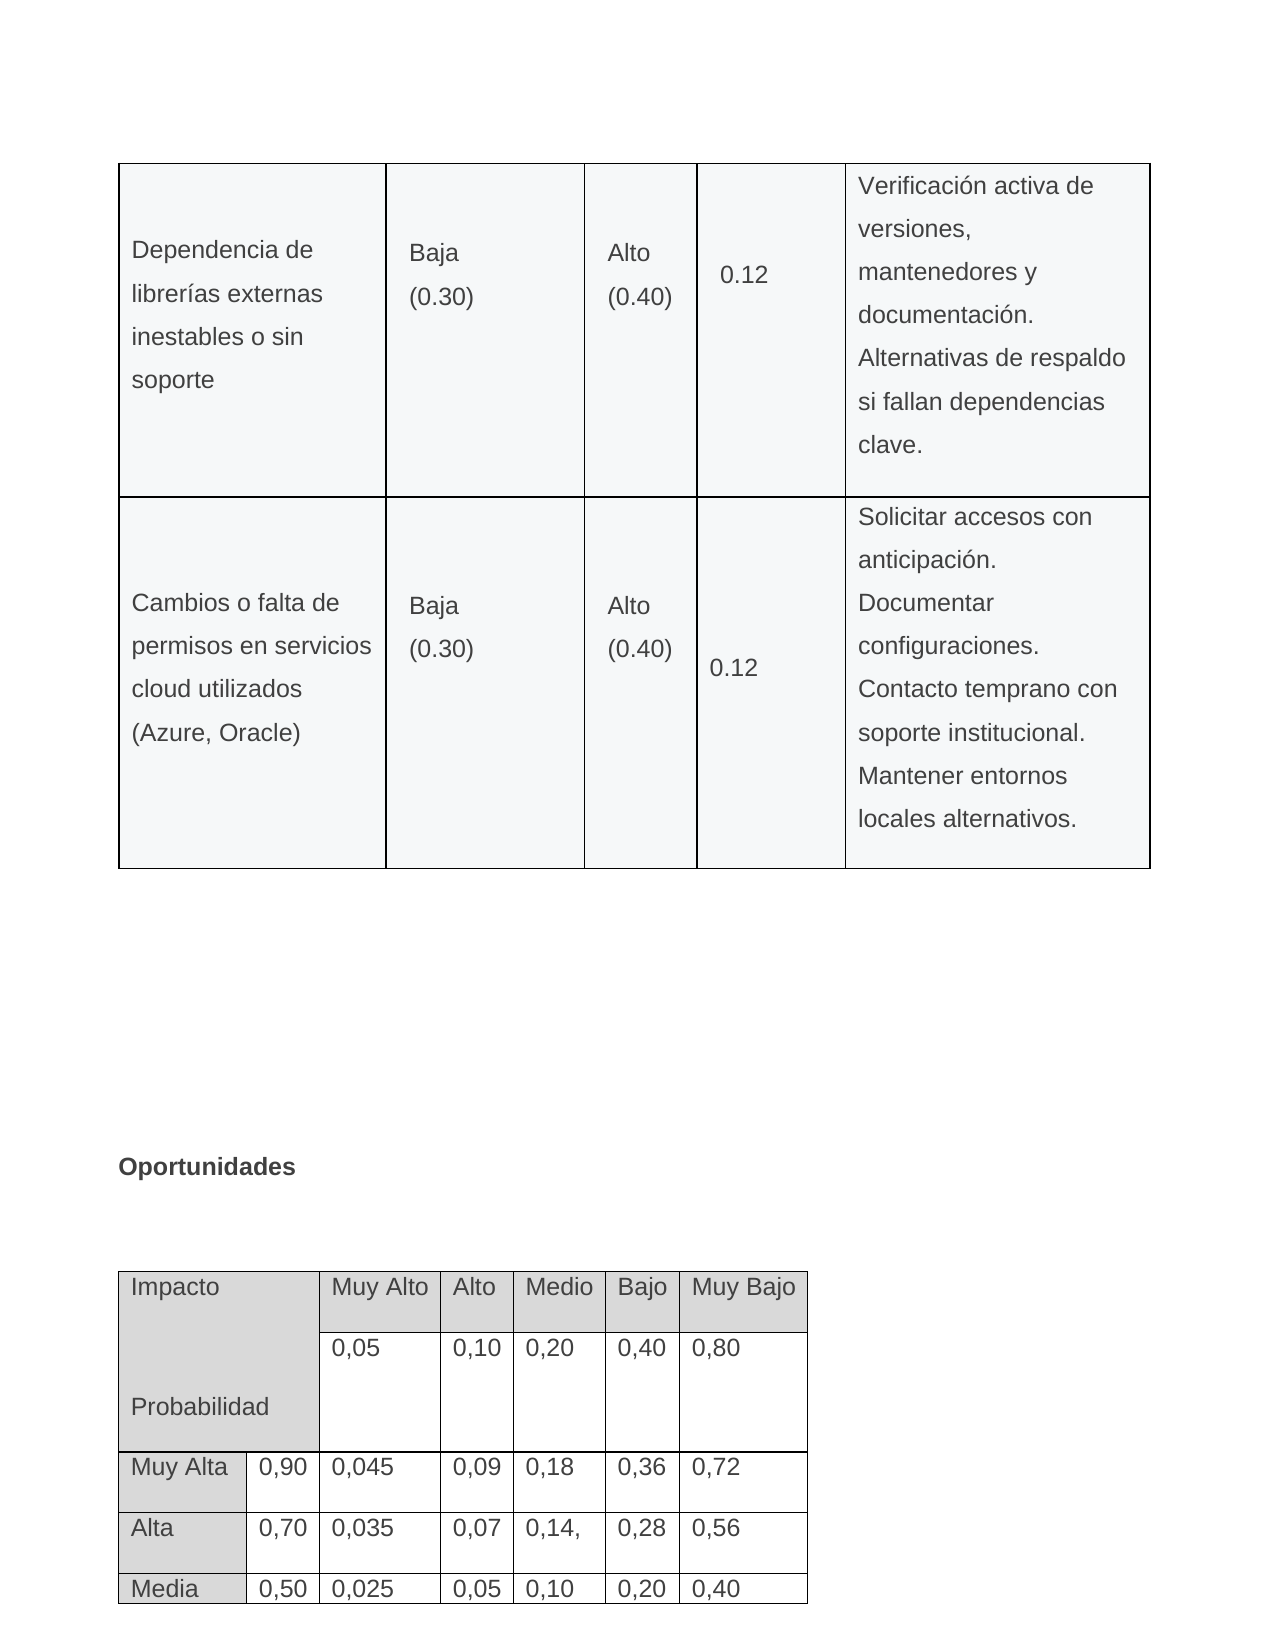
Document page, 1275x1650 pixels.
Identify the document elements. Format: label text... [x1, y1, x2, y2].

table_cell 0,18 [514, 1453, 605, 1512]
table_cell [387, 498, 584, 868]
table_cell [698, 164, 845, 496]
table_cell [585, 164, 696, 496]
text Oportunidades [118, 1151, 1152, 1180]
table_cell 0.12 [698, 498, 845, 868]
table_header Alto [441, 1272, 513, 1332]
table_cell Dependencia de librerías externas inestables o sin soporte [120, 164, 385, 496]
table_cell 0,70 [247, 1513, 319, 1573]
table_cell Muy Alta [119, 1453, 246, 1512]
table_cell 0,36 [606, 1453, 679, 1512]
table_cell 0,40 [680, 1574, 807, 1603]
table_cell 0,90 [247, 1453, 319, 1512]
table_cell 0,72 [680, 1453, 807, 1512]
table_cell 0,10 [441, 1333, 513, 1451]
table_cell [585, 498, 696, 868]
table_header Medio [514, 1272, 605, 1332]
table_cell Solicitar accesos con anticipación. Documentar configuraciones. Contacto temprano con soporte institucional. Mantener entornos locales alternativos. [846, 498, 1149, 868]
table_cell 0,20 [514, 1333, 605, 1451]
table_cell Verificación activa de versiones, mantenedores y documentación. Alternativas de respaldo si fallan dependencias clave. [846, 164, 1149, 496]
table_cell Alta [119, 1513, 246, 1573]
table_cell 0,80 [680, 1333, 807, 1451]
table_cell 0,09 [441, 1453, 513, 1512]
table_cell 0,045 [320, 1453, 440, 1512]
table_header Muy Bajo [680, 1272, 807, 1332]
table_cell 0,40 [606, 1333, 679, 1451]
table_cell 0,28 [606, 1513, 679, 1573]
table_cell 0,035 [320, 1513, 440, 1573]
table_cell 0,07 [441, 1513, 513, 1573]
table_cell Cambios o falta de permisos en servicios cloud utilizados (Azure, Oracle) [120, 498, 385, 868]
table_cell 0,50 [247, 1574, 319, 1603]
table_cell 0,14, [514, 1513, 605, 1573]
table_cell Media [119, 1574, 246, 1603]
table_cell 0,20 [606, 1574, 679, 1603]
table_cell 0,05 [441, 1574, 513, 1603]
table_header Bajo [606, 1272, 679, 1332]
table_header Impacto Probabilidad [119, 1272, 319, 1451]
table_cell 0,10 [514, 1574, 605, 1603]
table_cell 0,56 [680, 1513, 807, 1573]
table_cell [387, 164, 584, 496]
table_header Muy Alto [320, 1272, 440, 1332]
table_cell 0,05 [320, 1333, 440, 1451]
table_cell 0,025 [320, 1574, 440, 1603]
